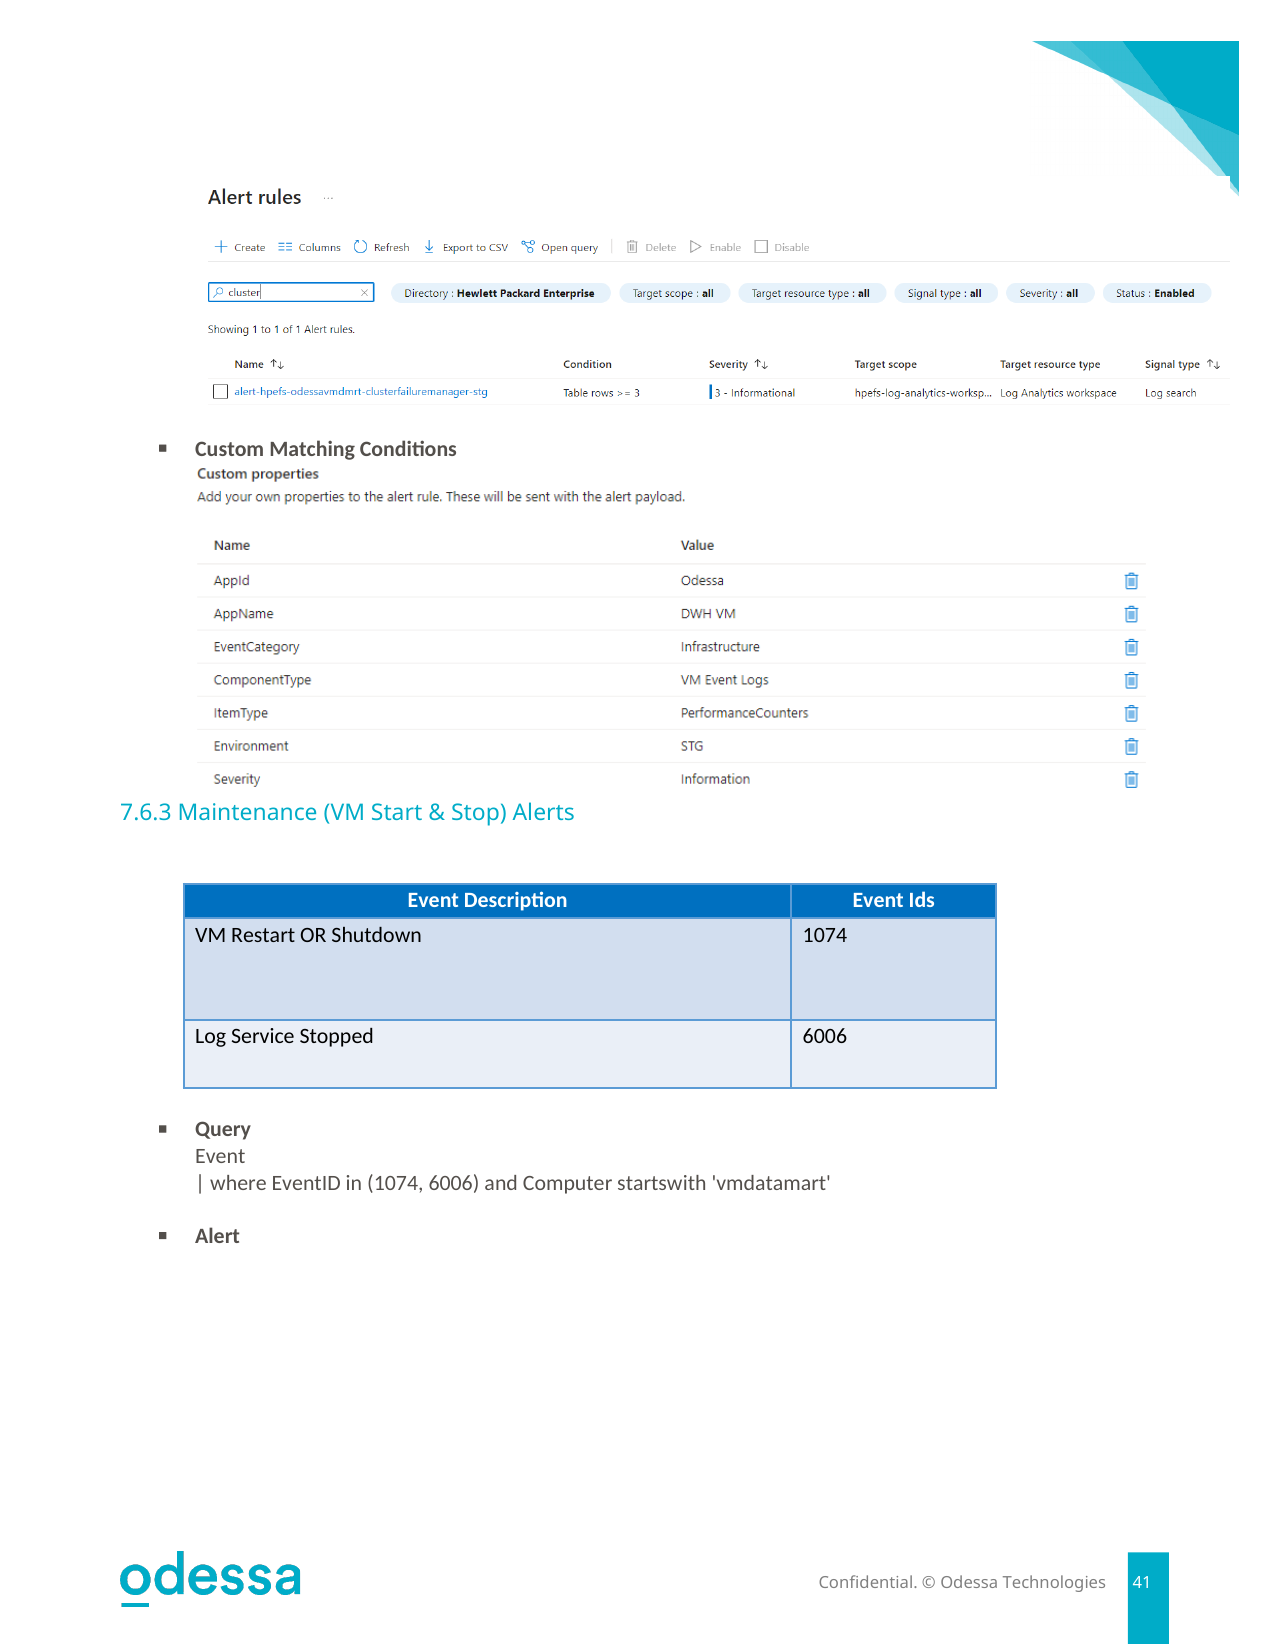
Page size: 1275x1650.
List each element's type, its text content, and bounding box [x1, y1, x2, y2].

table_cell 1074 [792, 919, 995, 1019]
list Custom Matching Conditions [157, 435, 1155, 461]
table_cell Log Service Stopped [185, 1021, 790, 1087]
table_cell VM Restart OR Shutdown [185, 919, 790, 1019]
list Query [157, 1116, 1155, 1142]
text Event [195, 1142, 1155, 1169]
picture [189, 461, 1149, 792]
picture [195, 41, 1239, 409]
subtitle 7.6.3 Maintenance (VM Start & Stop) Alerts [120, 795, 1155, 827]
list Alert [157, 1222, 1155, 1249]
table_header Event Description [185, 885, 790, 917]
table_header Event Ids [792, 885, 995, 917]
picture [120, 1551, 300, 1607]
text | where EventID in (1074, 6006) and Computer startswith 'vmdatamart' [195, 1169, 1155, 1196]
table_cell 6006 [792, 1021, 995, 1087]
